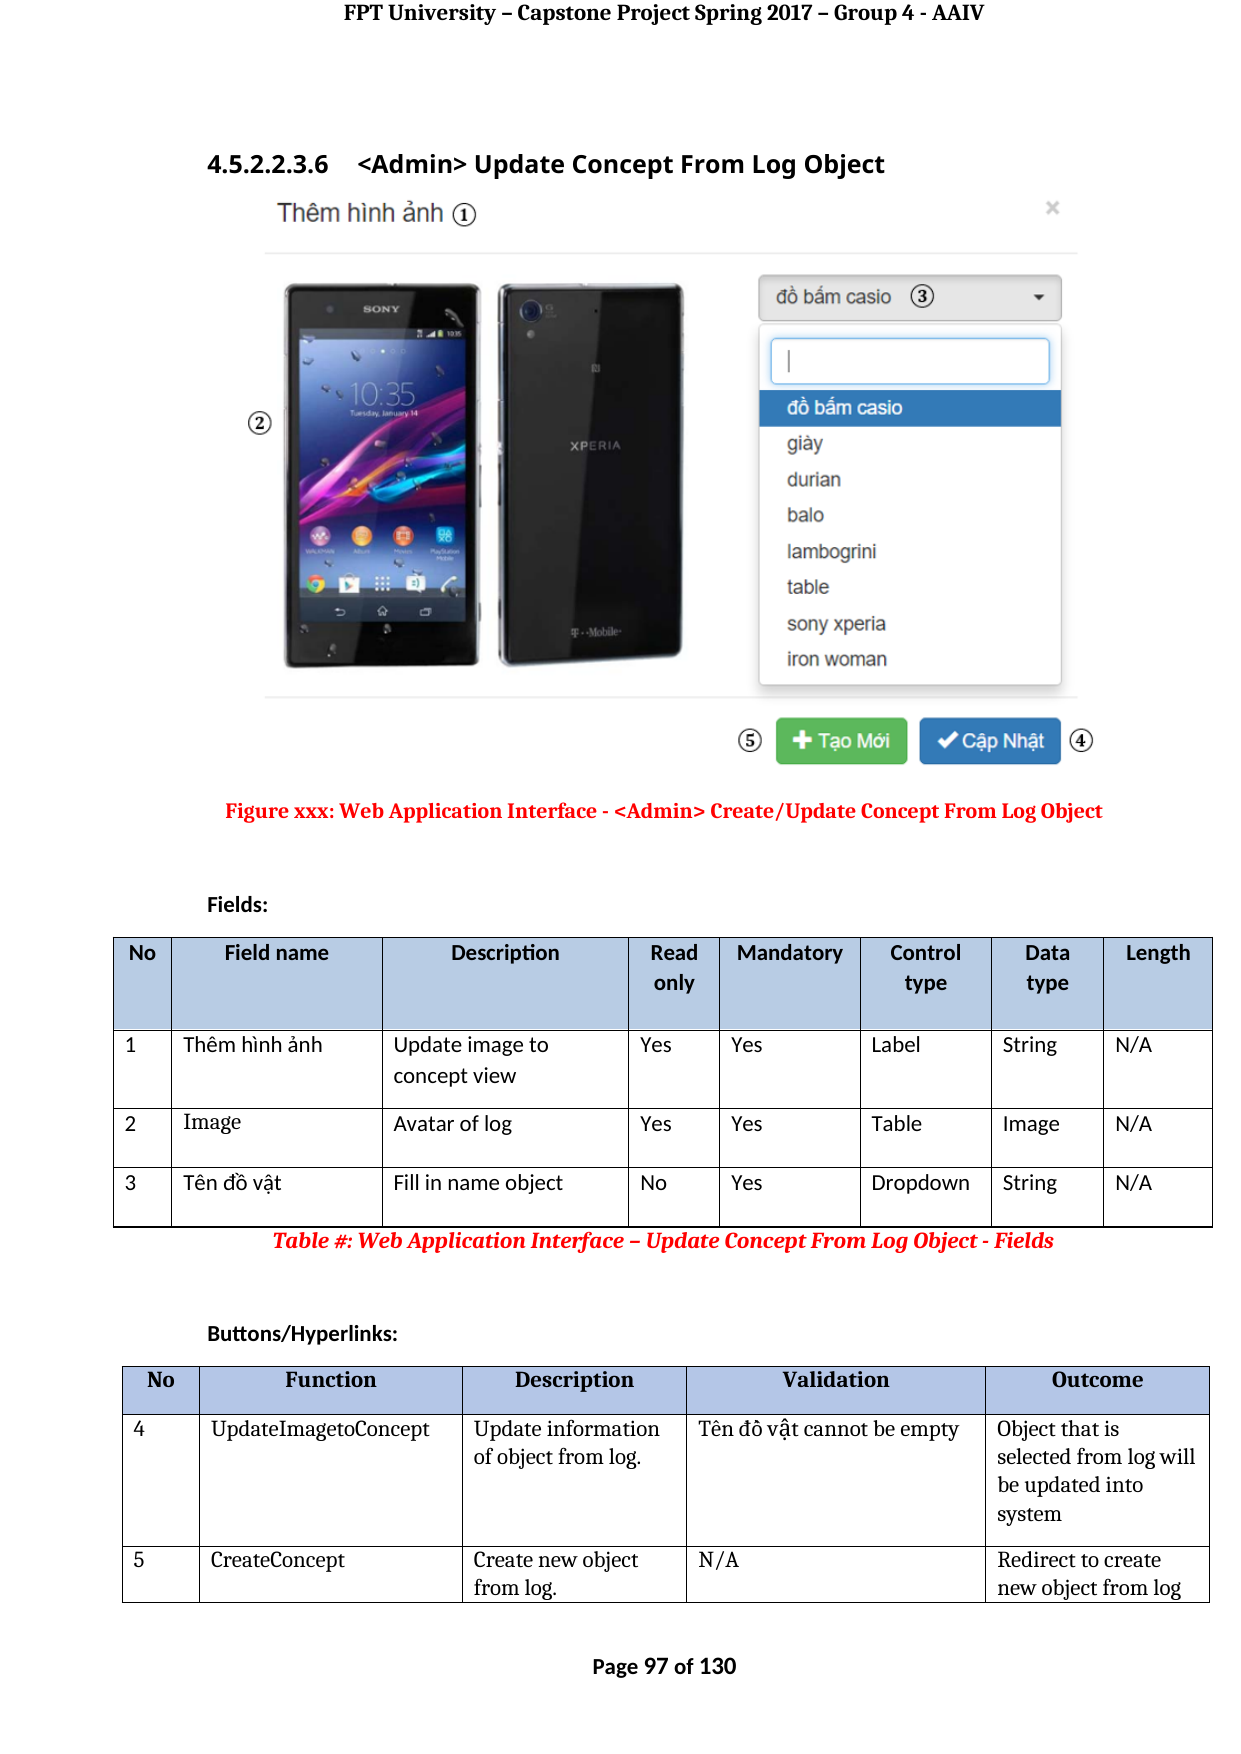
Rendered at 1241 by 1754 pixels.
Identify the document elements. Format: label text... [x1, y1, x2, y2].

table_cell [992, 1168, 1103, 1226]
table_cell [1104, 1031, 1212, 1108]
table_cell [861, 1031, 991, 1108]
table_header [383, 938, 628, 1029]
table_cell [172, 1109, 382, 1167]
text Fields: [207, 890, 1122, 918]
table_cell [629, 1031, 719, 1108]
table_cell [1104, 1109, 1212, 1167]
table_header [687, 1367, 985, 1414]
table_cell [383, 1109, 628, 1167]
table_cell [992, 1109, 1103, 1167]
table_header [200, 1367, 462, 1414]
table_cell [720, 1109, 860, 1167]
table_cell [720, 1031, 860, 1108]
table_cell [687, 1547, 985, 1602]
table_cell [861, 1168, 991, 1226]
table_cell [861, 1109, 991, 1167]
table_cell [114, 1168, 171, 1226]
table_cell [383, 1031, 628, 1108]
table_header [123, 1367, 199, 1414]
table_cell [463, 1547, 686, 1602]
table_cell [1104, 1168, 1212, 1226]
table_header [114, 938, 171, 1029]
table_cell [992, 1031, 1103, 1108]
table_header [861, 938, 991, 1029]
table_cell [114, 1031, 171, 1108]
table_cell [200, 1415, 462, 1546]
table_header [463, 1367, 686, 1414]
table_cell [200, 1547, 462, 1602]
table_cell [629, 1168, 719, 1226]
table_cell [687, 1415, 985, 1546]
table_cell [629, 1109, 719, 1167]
picture [207, 183, 1122, 781]
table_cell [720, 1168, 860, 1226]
text Figure xxx: Web Application Interface - <Admin> Create/Update Concept From Log Object [207, 799, 1122, 824]
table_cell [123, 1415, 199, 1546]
text Buttons/Hyperlinks: [207, 1319, 1122, 1347]
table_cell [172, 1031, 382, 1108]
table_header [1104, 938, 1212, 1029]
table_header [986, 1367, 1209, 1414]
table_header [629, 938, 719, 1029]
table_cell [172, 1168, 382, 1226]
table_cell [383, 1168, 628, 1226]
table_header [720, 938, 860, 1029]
subtitle <Admin> Update Concept From Log Object [207, 147, 1122, 181]
text Table #: Web Application Interface – Update Concept From Log Object - Fields [207, 1228, 1122, 1254]
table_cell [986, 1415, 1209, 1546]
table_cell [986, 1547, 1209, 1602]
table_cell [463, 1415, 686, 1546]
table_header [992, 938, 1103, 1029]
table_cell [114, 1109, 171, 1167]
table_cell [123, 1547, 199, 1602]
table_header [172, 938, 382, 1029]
